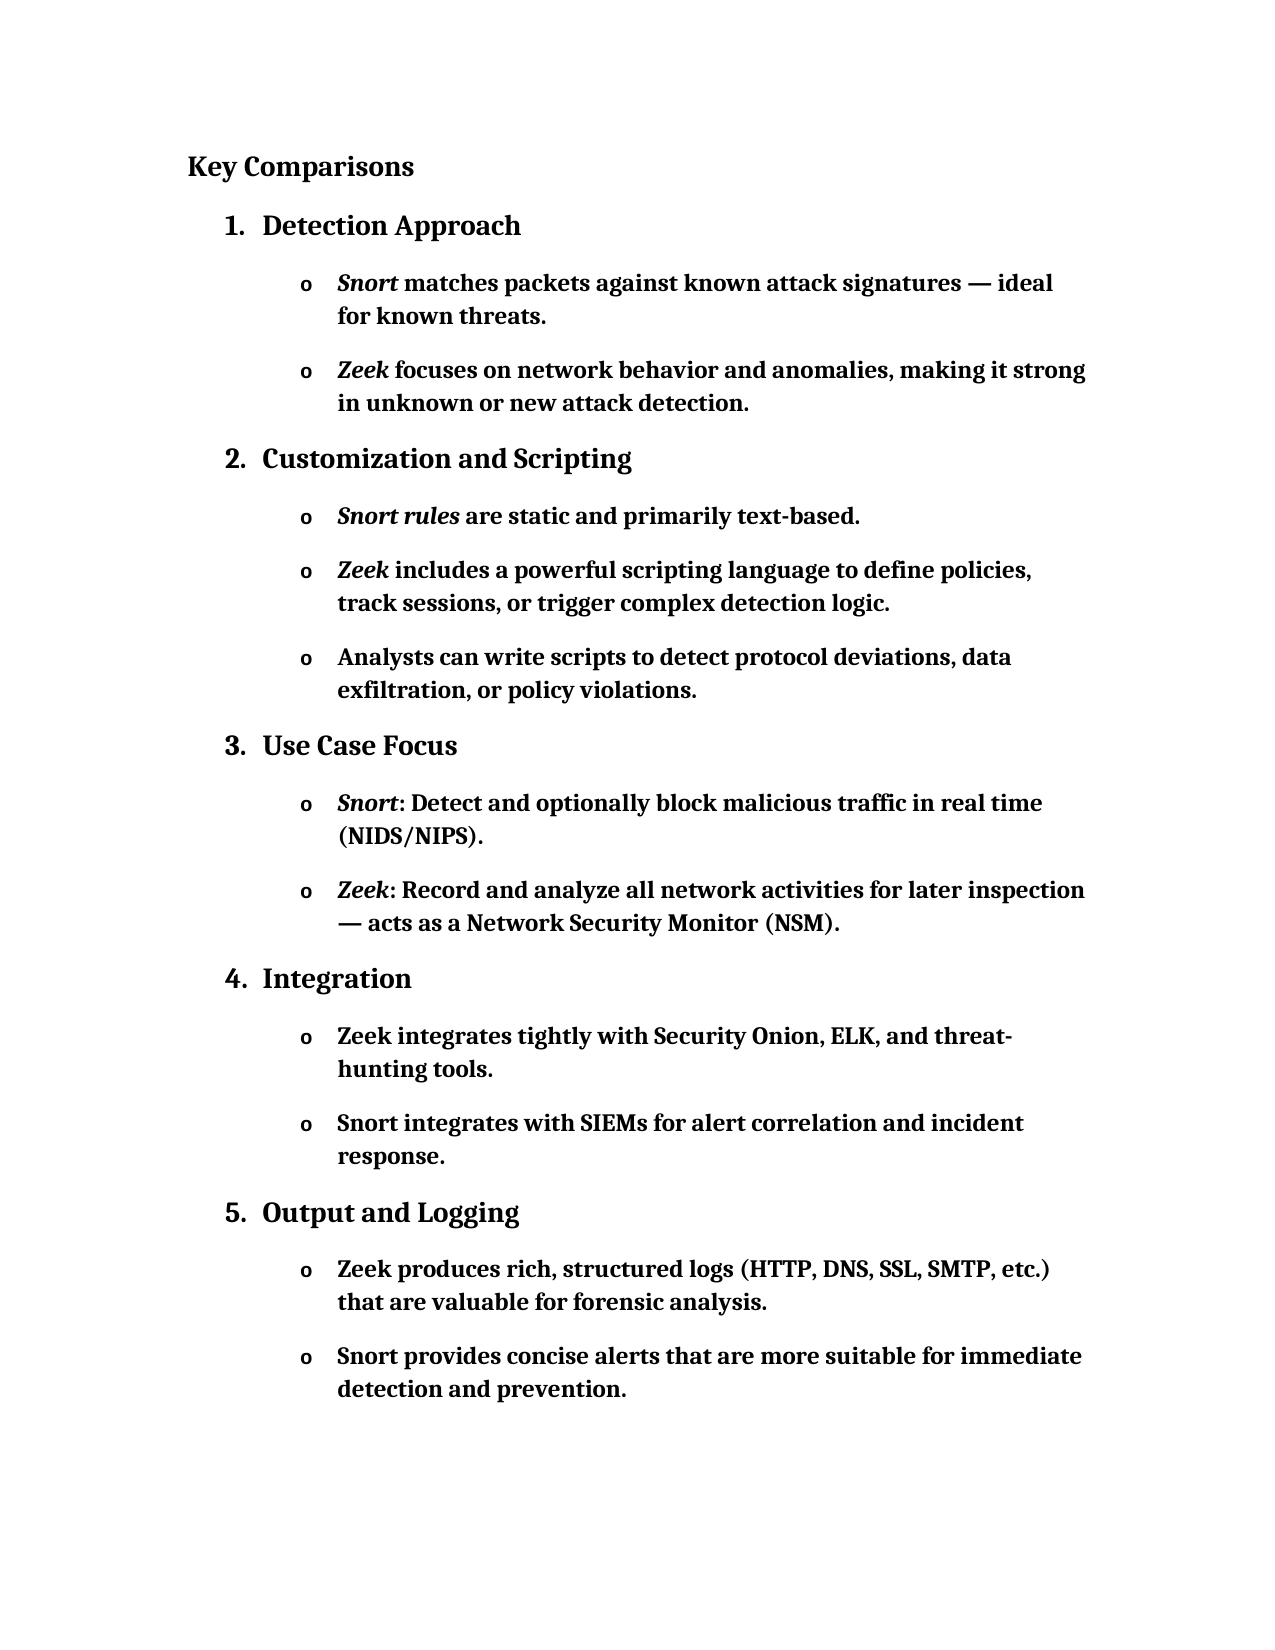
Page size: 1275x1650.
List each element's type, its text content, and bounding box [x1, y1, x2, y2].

list Detection Approach [225, 209, 1087, 243]
list Use Case Focus [225, 729, 1087, 763]
list Snort provides concise alerts that are more suitable for immediate detection and prevention. [300, 1342, 1087, 1404]
list Snort matches packets against known attack signatures — ideal for known threats. [300, 269, 1087, 331]
list Zeek integrates tightly with Security Onion, ELK, and threat-hunting tools. [300, 1022, 1087, 1084]
list Snort: Detect and optionally block malicious traffic in real time (NIDS/NIPS). [300, 789, 1087, 851]
list Output and Logging [225, 1196, 1087, 1229]
list Zeek focuses on network behavior and anomalies, making it strong in unknown or new attack detection. [300, 356, 1087, 417]
list Snort integrates with SIEMs for alert correlation and incident response. [300, 1109, 1087, 1171]
list Snort rules are static and primarily text-based. [300, 502, 1087, 531]
text Key Comparisons [187, 150, 1087, 183]
list Zeek includes a powerful scripting language to define policies, track sessions, or trigger complex detection logic. [300, 556, 1087, 617]
list Zeek produces rich, structured logs (HTTP, DNS, SSL, SMTP, etc.) that are valuable for forensic analysis. [300, 1255, 1087, 1317]
list Customization and Scripting [225, 442, 1087, 476]
list Analysts can write scripts to detect protocol deviations, data exfiltration, or policy violations. [300, 643, 1087, 704]
list Zeek: Record and analyze all network activities for later inspection — acts as a Network Security Monitor (NSM). [300, 876, 1087, 937]
list Integration [225, 963, 1087, 996]
